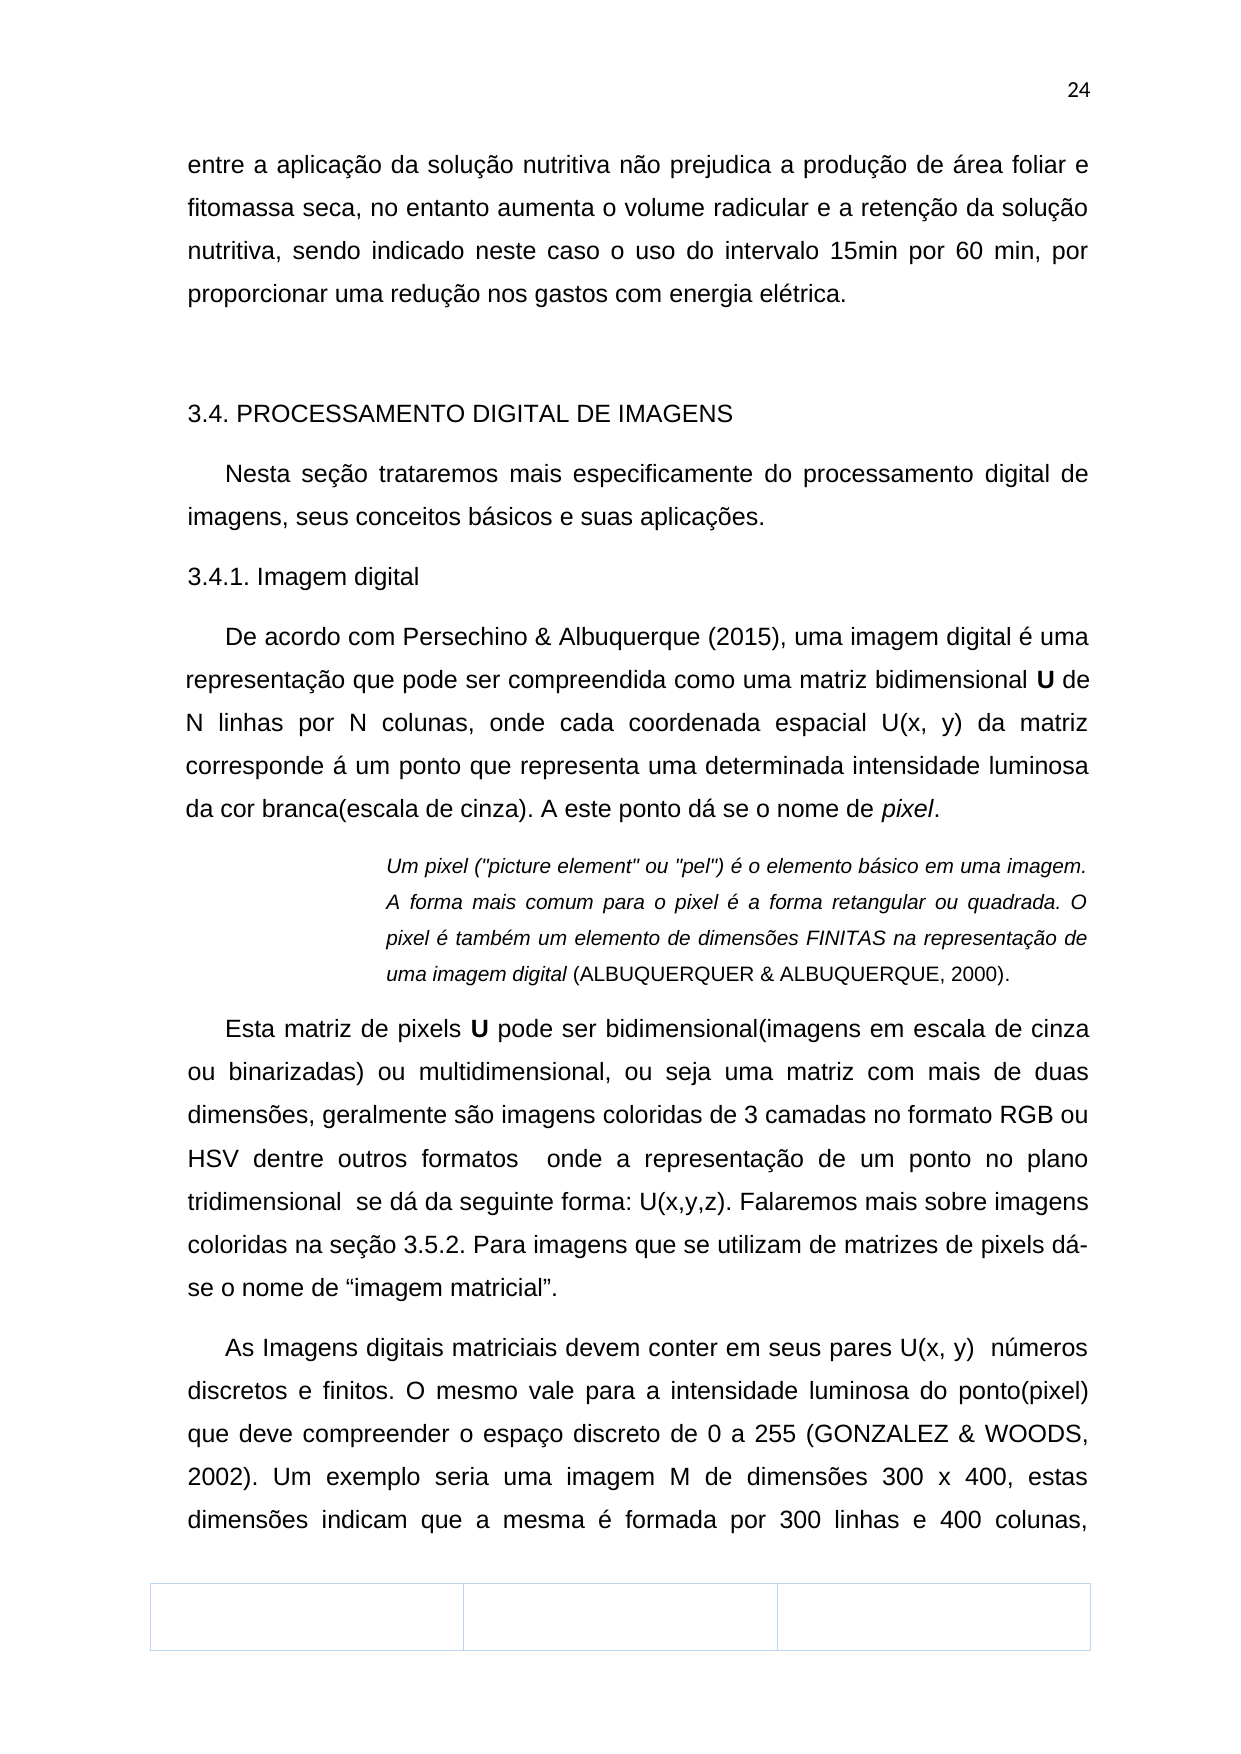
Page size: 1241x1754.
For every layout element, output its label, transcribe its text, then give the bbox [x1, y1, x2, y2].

text 3.4. PROCESSAMENTO DIGITAL DE IMAGENS [150, 399, 1090, 428]
text Nesta seção trataremos mais especificamente do processamento digital de imagens, seus conceitos básicos e suas aplicações. [187, 459, 1090, 531]
text De acordo com Persechino & Albuquerque (2015), uma imagem digital é uma representação que pode ser compreendida como uma matriz bidimensional U de N linhas por N colunas, onde cada coordenada espacial U(x, y) da matriz corresponde á um ponto que representa uma determinada intensidade luminosa da cor branca(escala de cinza). A este ponto dá se o nome de pixel. [185, 621, 1090, 823]
text Um pixel ("picture element" ou "pel") é o elemento básico em uma imagem. A forma mais comum para o pixel é a forma retangular ou quadrada. O pixel é também um elemento de dimensões FINITAS na representação de uma imagem digital (ALBUQUERQUER & ALBUQUERQUE, 2000). [386, 854, 1090, 986]
text Esta matriz de pixels U pode ser bidimensional(imagens em escala de cinza ou binarizadas) ou multidimensional, ou seja uma matriz com mais de duas dimensões, geralmente são imagens coloridas de 3 camadas no formato RGB ou HSV dentre outros formatos onde a representação de um ponto no plano tridimensional se dá da seguinte forma: U(x,y,z). Falaremos mais sobre imagens coloridas na seção 3.5.2. Para imagens que se utilizam de matrizes de pixels dá-se o nome de “imagem matricial”. [187, 1014, 1090, 1302]
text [187, 150, 1090, 308]
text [187, 1333, 1090, 1534]
text 3.4.1. Imagem digital [187, 562, 1090, 590]
